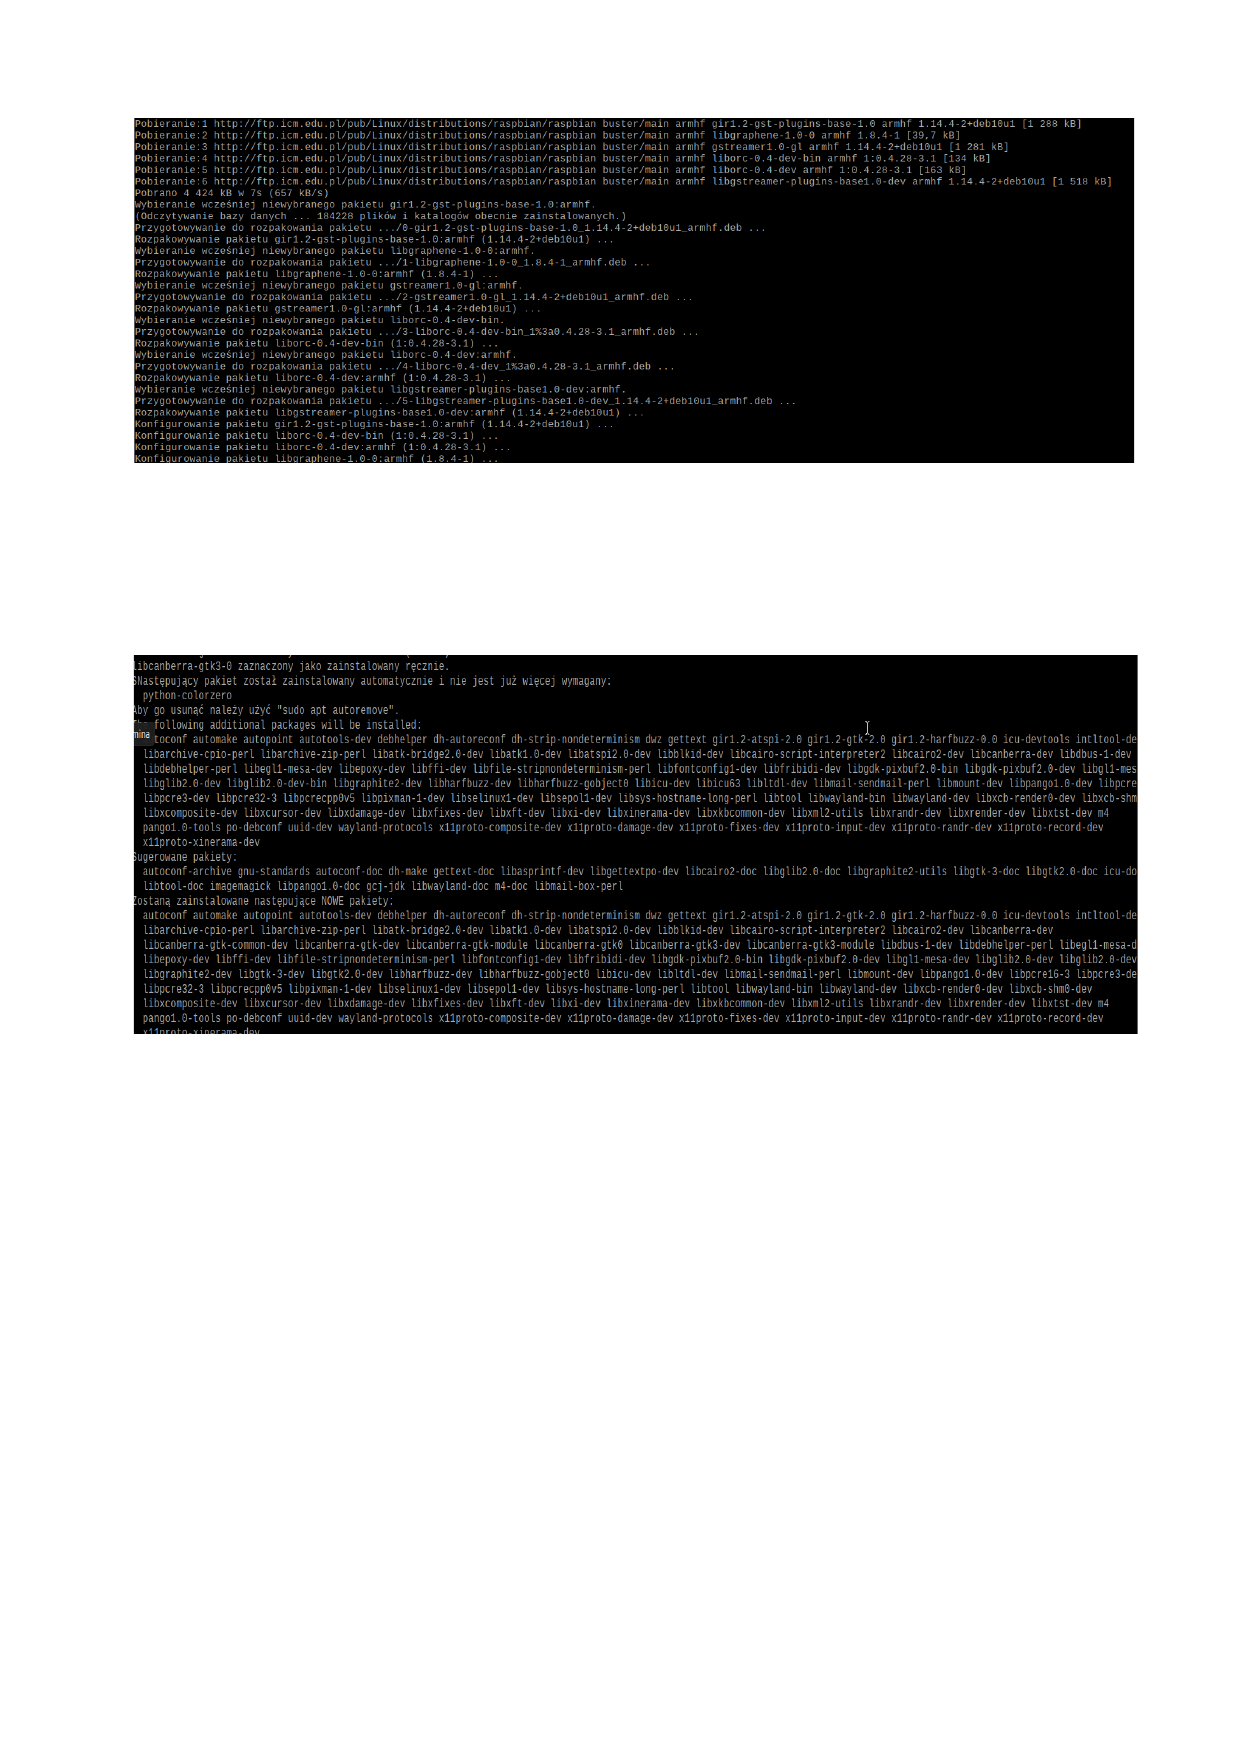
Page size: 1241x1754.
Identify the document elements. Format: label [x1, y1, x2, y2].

picture [134, 118, 1133, 463]
picture [133, 655, 1138, 1034]
